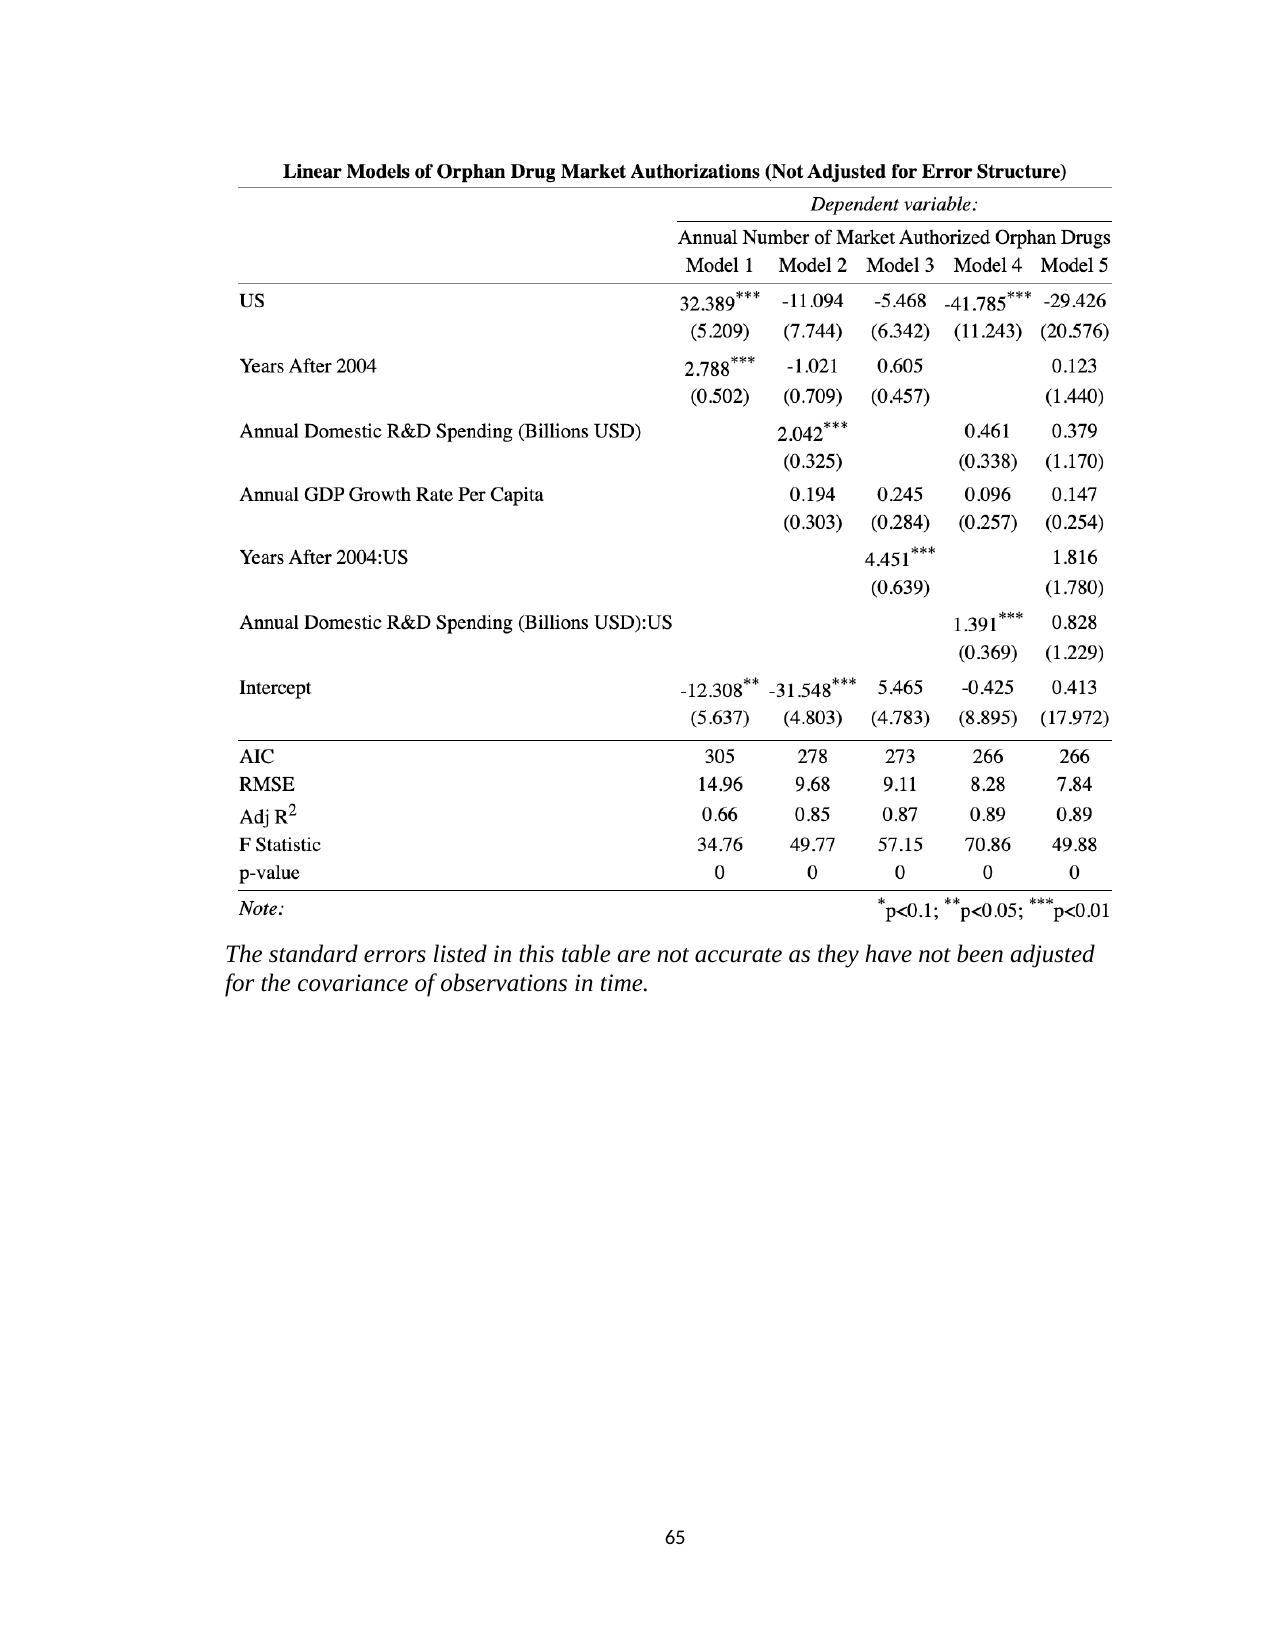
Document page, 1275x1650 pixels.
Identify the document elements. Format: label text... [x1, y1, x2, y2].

text The standard errors listed in this table are not accurate as they have not been adjusted for the covariance of observations in time. [225, 939, 1125, 996]
picture [225, 150, 1125, 927]
